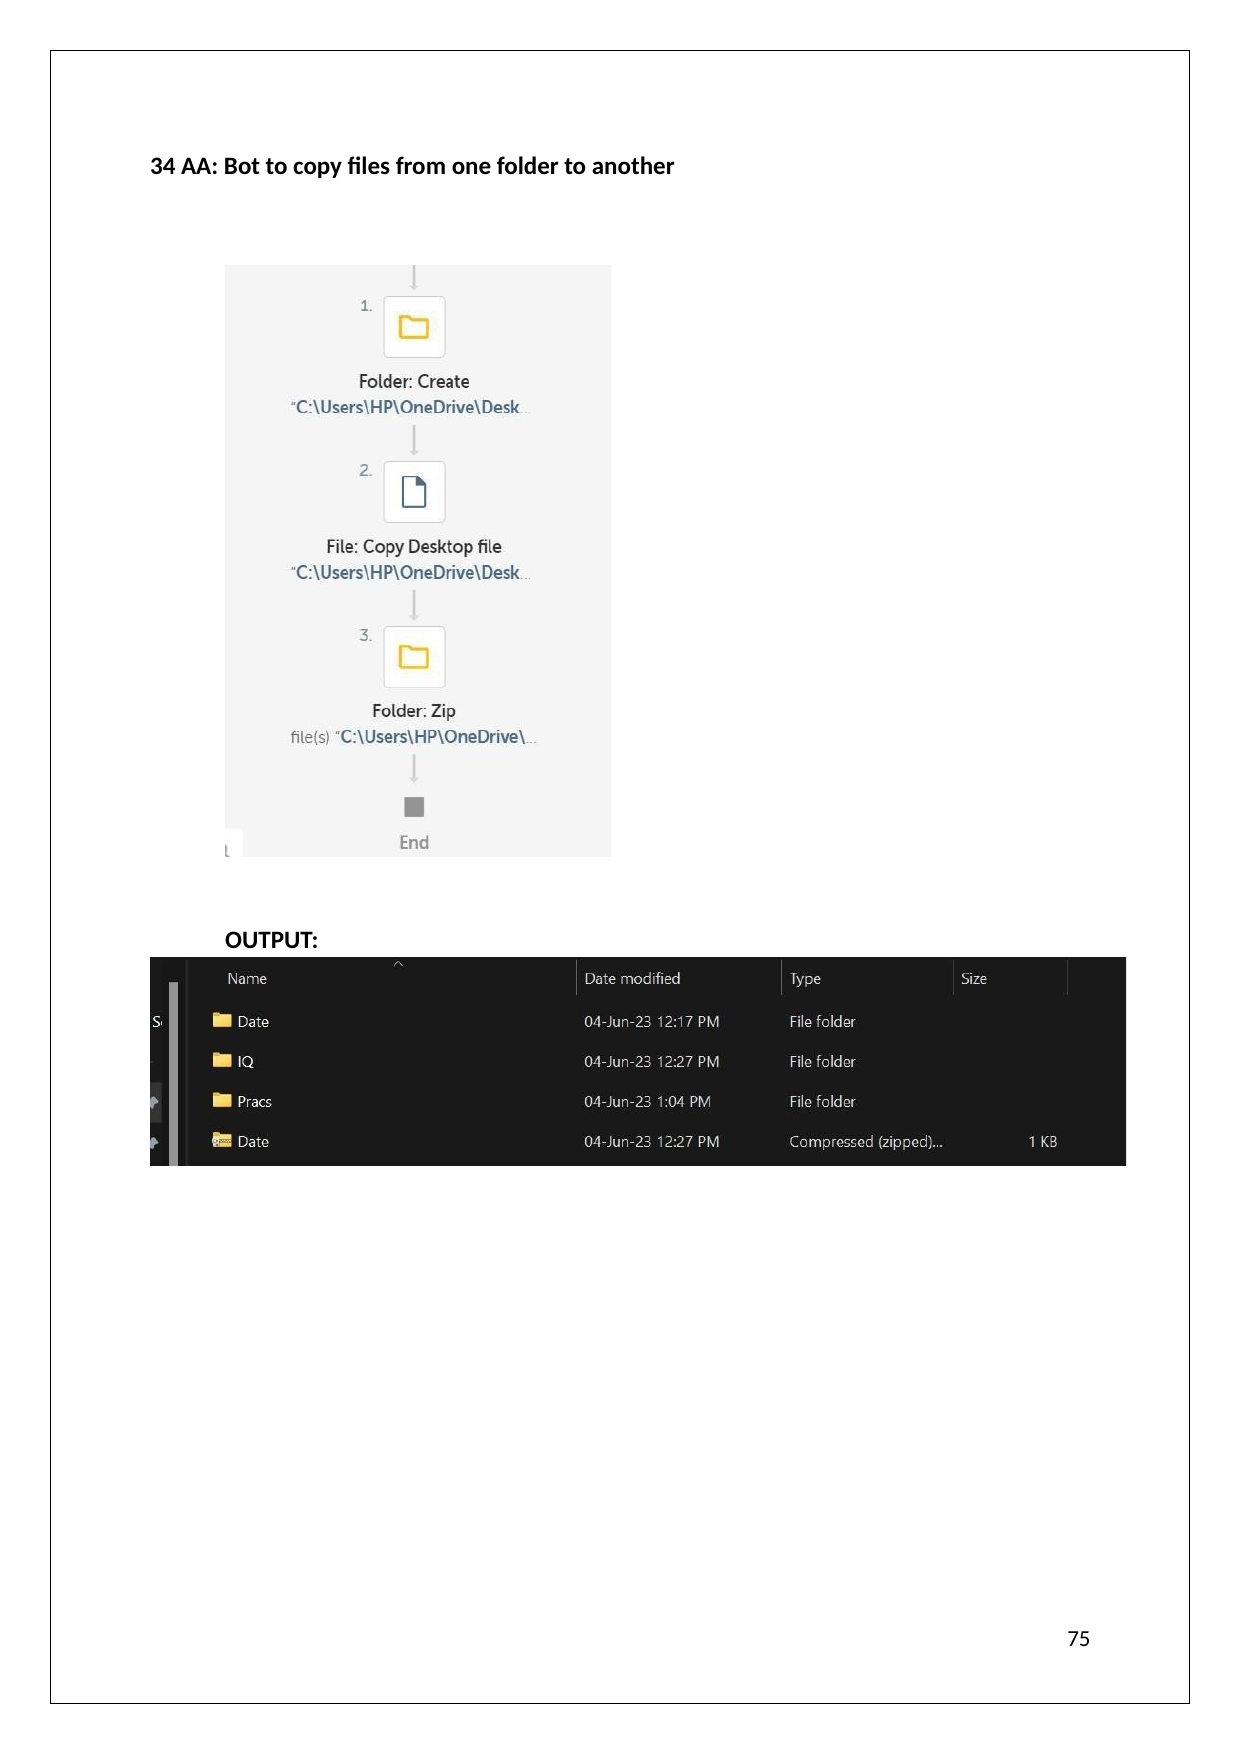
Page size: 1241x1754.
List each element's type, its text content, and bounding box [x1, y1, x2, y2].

list OUTPUT: [225, 924, 1090, 955]
text 34 AA: Bot to copy files from one folder to another [150, 150, 1090, 181]
picture [225, 265, 611, 857]
picture [150, 957, 1127, 1166]
